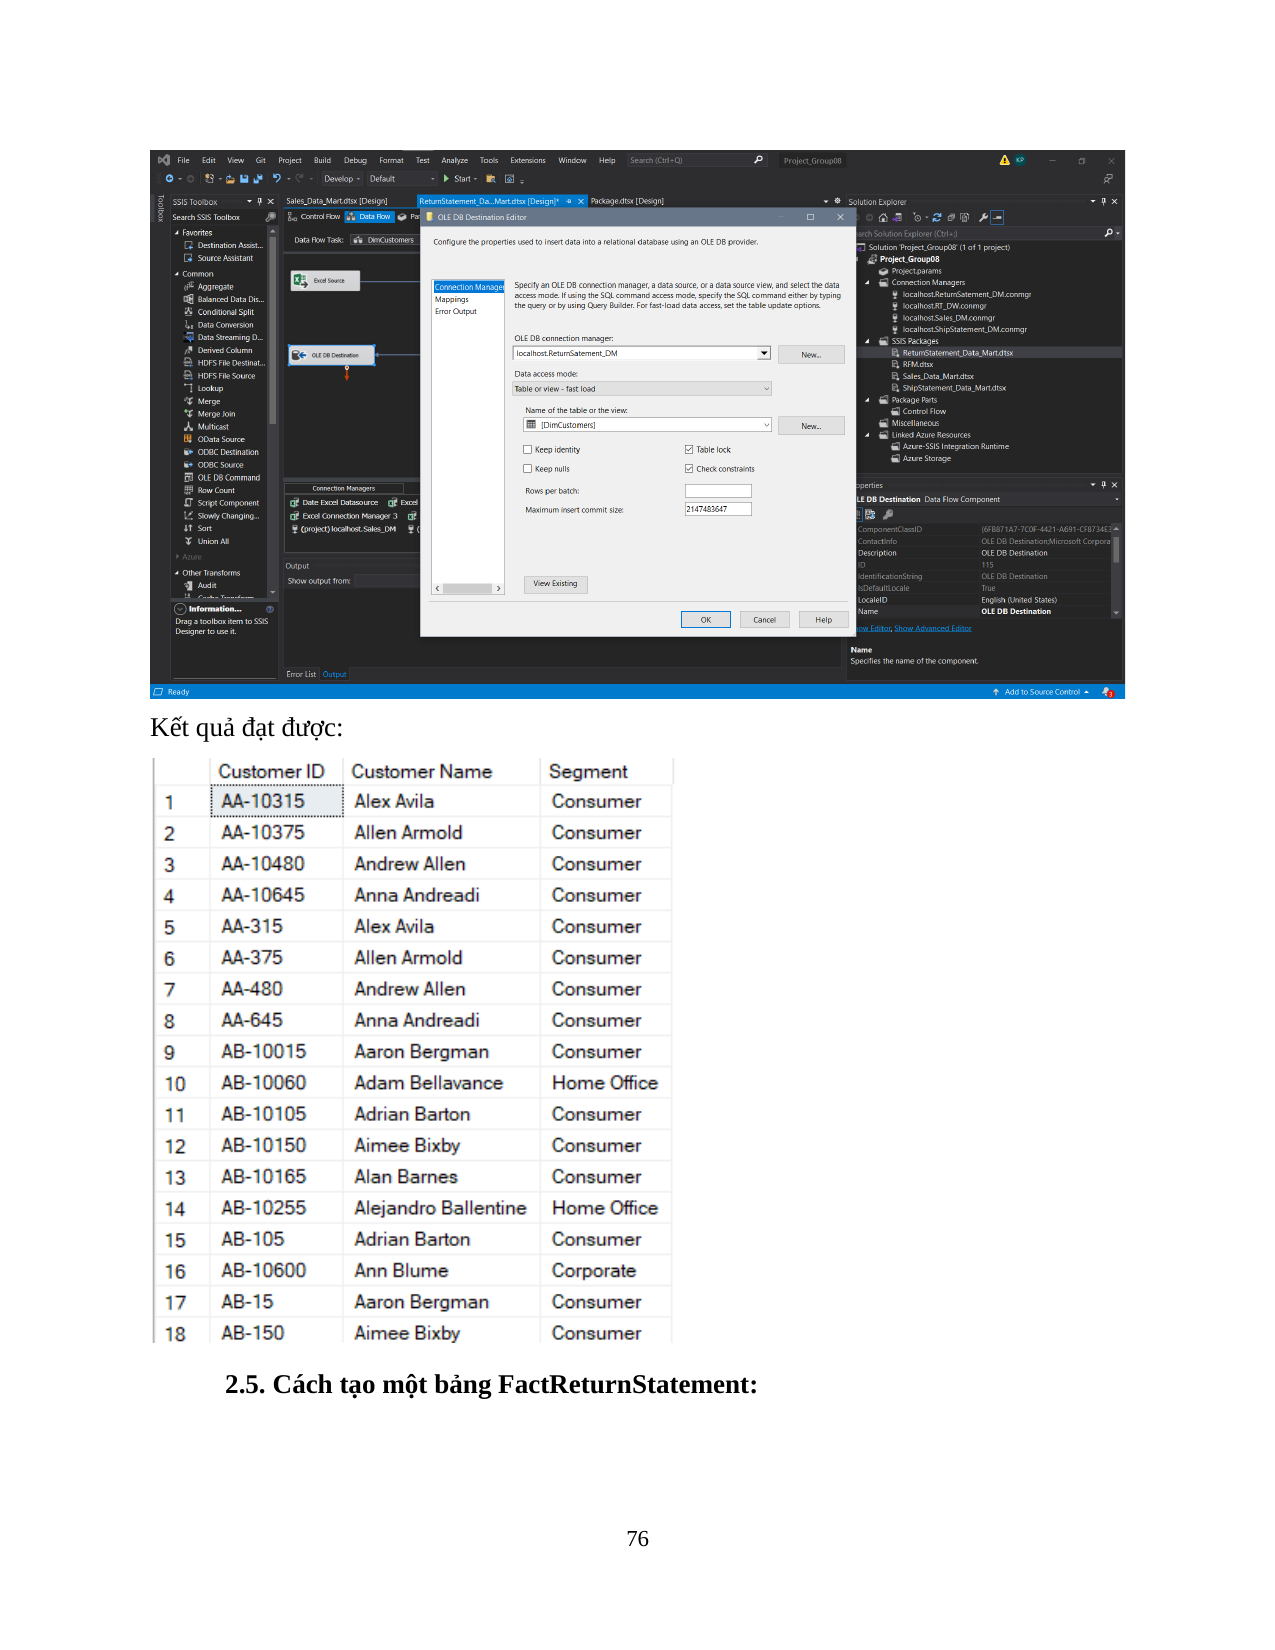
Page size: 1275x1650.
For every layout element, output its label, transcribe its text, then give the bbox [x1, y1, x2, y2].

picture [150, 758, 679, 1343]
picture [150, 150, 1125, 699]
text Kết quả đạt được: [150, 712, 1125, 743]
text Cách tạo một bảng FactReturnStatement: [225, 1368, 1125, 1399]
